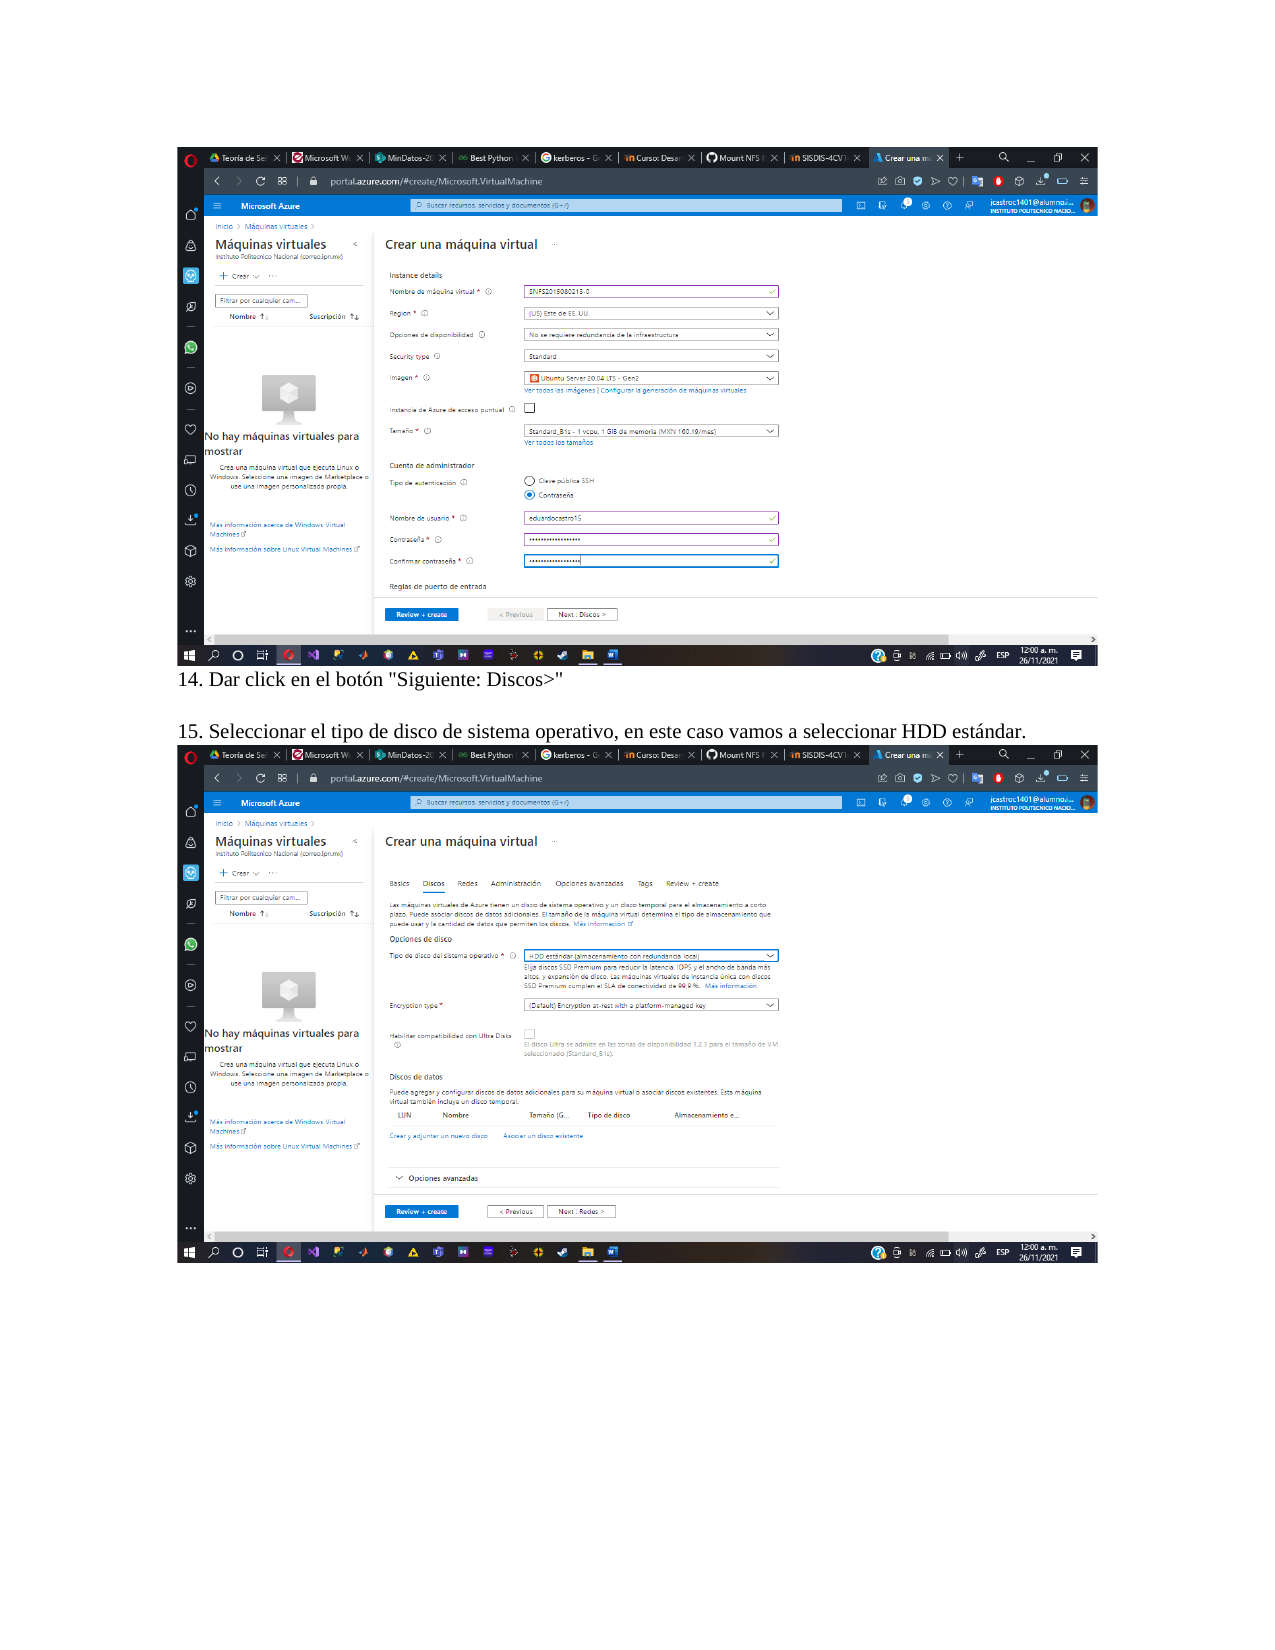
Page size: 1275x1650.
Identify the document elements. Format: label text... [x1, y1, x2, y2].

text 14. Dar click en el botón "Siguiente: Discos>" 15. Seleccionar el tipo de disco de sistema operativo, en este caso vamos a seleccionar HDD estándar. [177, 666, 1098, 745]
picture [177, 745, 1098, 1263]
picture [177, 147, 1098, 666]
